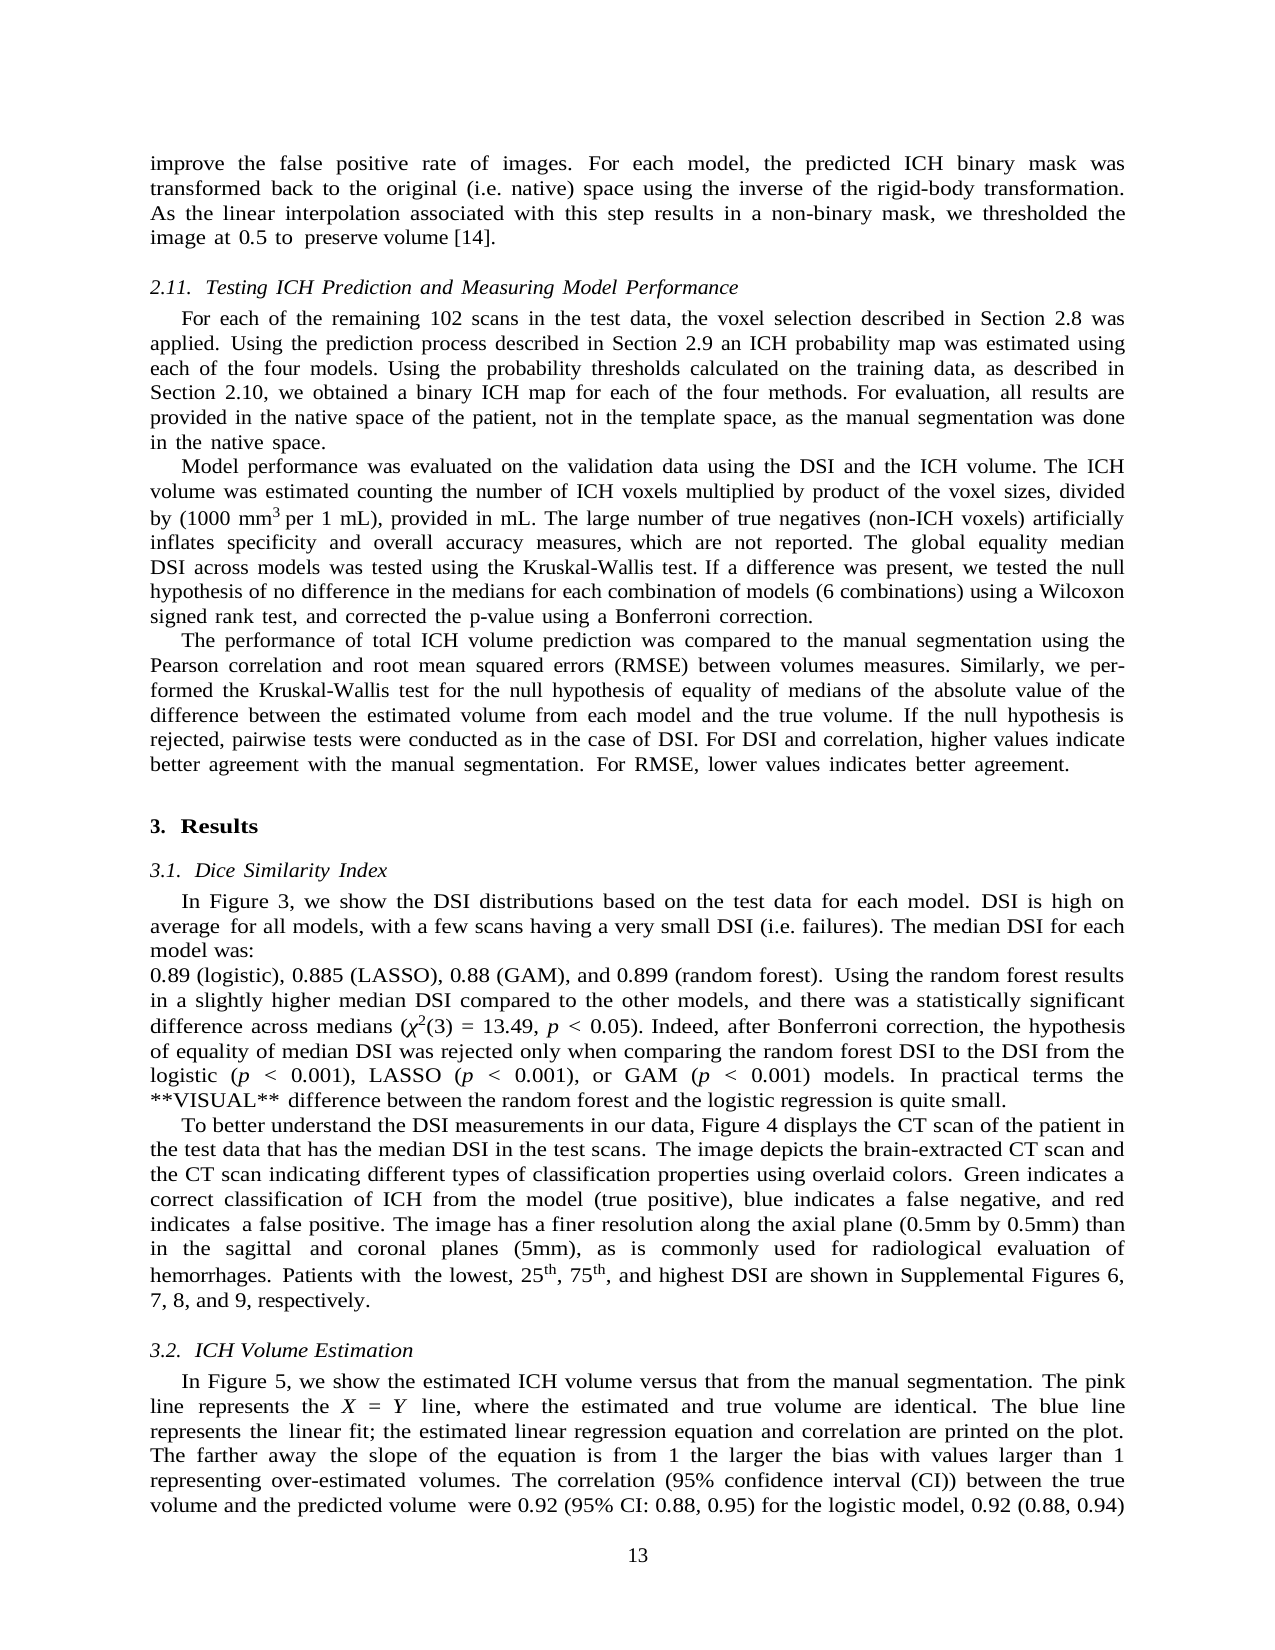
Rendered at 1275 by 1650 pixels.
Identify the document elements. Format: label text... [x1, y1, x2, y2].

subtitle Results [150, 814, 1137, 838]
list ICH Volume Estimation [150, 1338, 1137, 1362]
text In Figure 3, we show the DSI distributions based on the test data for each model. DSI is high on average for all models, with a few scans having a very small DSI (i.e. failures). The median DSI for each model was: [150, 889, 1125, 962]
text For each of the remaining 102 scans in the test data, the voxel selection described in Section 2.8 was applied. Using the prediction process described in Section 2.9 an ICH probability map was estimated using each of the four models. Using the probability thresholds calculated on the training data, as described in Section 2.10, we obtained a binary ICH map for each of the four methods. For evaluation, all results are provided in the native space of the patient, not in the template space, as the manual segmentation was done in the native space. [150, 306, 1125, 454]
list Testing ICH Prediction and Measuring Model Performance [150, 275, 1137, 299]
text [150, 1369, 1125, 1517]
list Dice Similarity Index [150, 858, 1137, 882]
text The performance of total ICH volume prediction was compared to the manual segmentation using the Pearson correlation and root mean squared errors (RMSE) between volumes measures. Similarly, we per- formed the Kruskal-Wallis test for the null hypothesis of equality of medians of the absolute value of the difference between the estimated volume from each model and the true volume. If the null hypothesis is rejected, pairwise tests were conducted as in the case of DSI. For DSI and correlation, higher values indicate better agreement with the manual segmentation. For RMSE, lower values indicates better agreement. [150, 628, 1125, 776]
text To better understand the DSI measurements in our data, Figure 4 displays the CT scan of the patient in the test data that has the median DSI in the test scans. The image depicts the brain-extracted CT scan and the CT scan indicating different types of classification properties using overlaid colors. Green indicates a correct classification of ICH from the model (true positive), blue indicates a false negative, and red indicates a false positive. The image has a finer resolution along the axial plane (0.5mm by 0.5mm) than in the sagittal and coronal planes (5mm), as is commonly used for radiological evaluation of hemorrhages. Patients with the lowest, 25th, 75th, and highest DSI are shown in Supplemental Figures 6, 7, 8, and 9, respectively. [150, 1113, 1125, 1312]
text Model performance was evaluated on the validation data using the DSI and the ICH volume. The ICH volume was estimated counting the number of ICH voxels multiplied by product of the voxel sizes, divided by (1000 mm3 per 1 mL), provided in mL. The large number of true negatives (non-ICH voxels) artificially inflates specificity and overall accuracy measures, which are not reported. The global equality median DSI across models was tested using the Kruskal-Wallis test. If a difference was present, we tested the null hypothesis of no difference in the medians for each combination of models (6 combinations) using a Wilcoxon signed rank test, and corrected the p-value using a Bonferroni correction. [150, 454, 1125, 628]
text 0.89 (logistic), 0.885 (LASSO), 0.88 (GAM), and 0.899 (random forest). Using the random forest results in a slightly higher median DSI compared to the other models, and there was a statistically significant difference across medians (χ2(3) = 13.49, p < 0.05). Indeed, after Bonferroni correction, the hypothesis of equality of median DSI was rejected only when comparing the random forest DSI to the DSI from the logistic (p < 0.001), LASSO (p < 0.001), or GAM (p < 0.001) models. In practical terms the **VISUAL** difference between the random forest and the logistic regression is quite small. [150, 963, 1125, 1112]
text improve the false positive rate of images. For each model, the predicted ICH binary mask was transformed back to the original (i.e. native) space using the inverse of the rigid-body transformation. As the linear interpolation associated with this step results in a non-binary mask, we thresholded the image at 0.5 to preserve volume [14]. [150, 151, 1125, 249]
